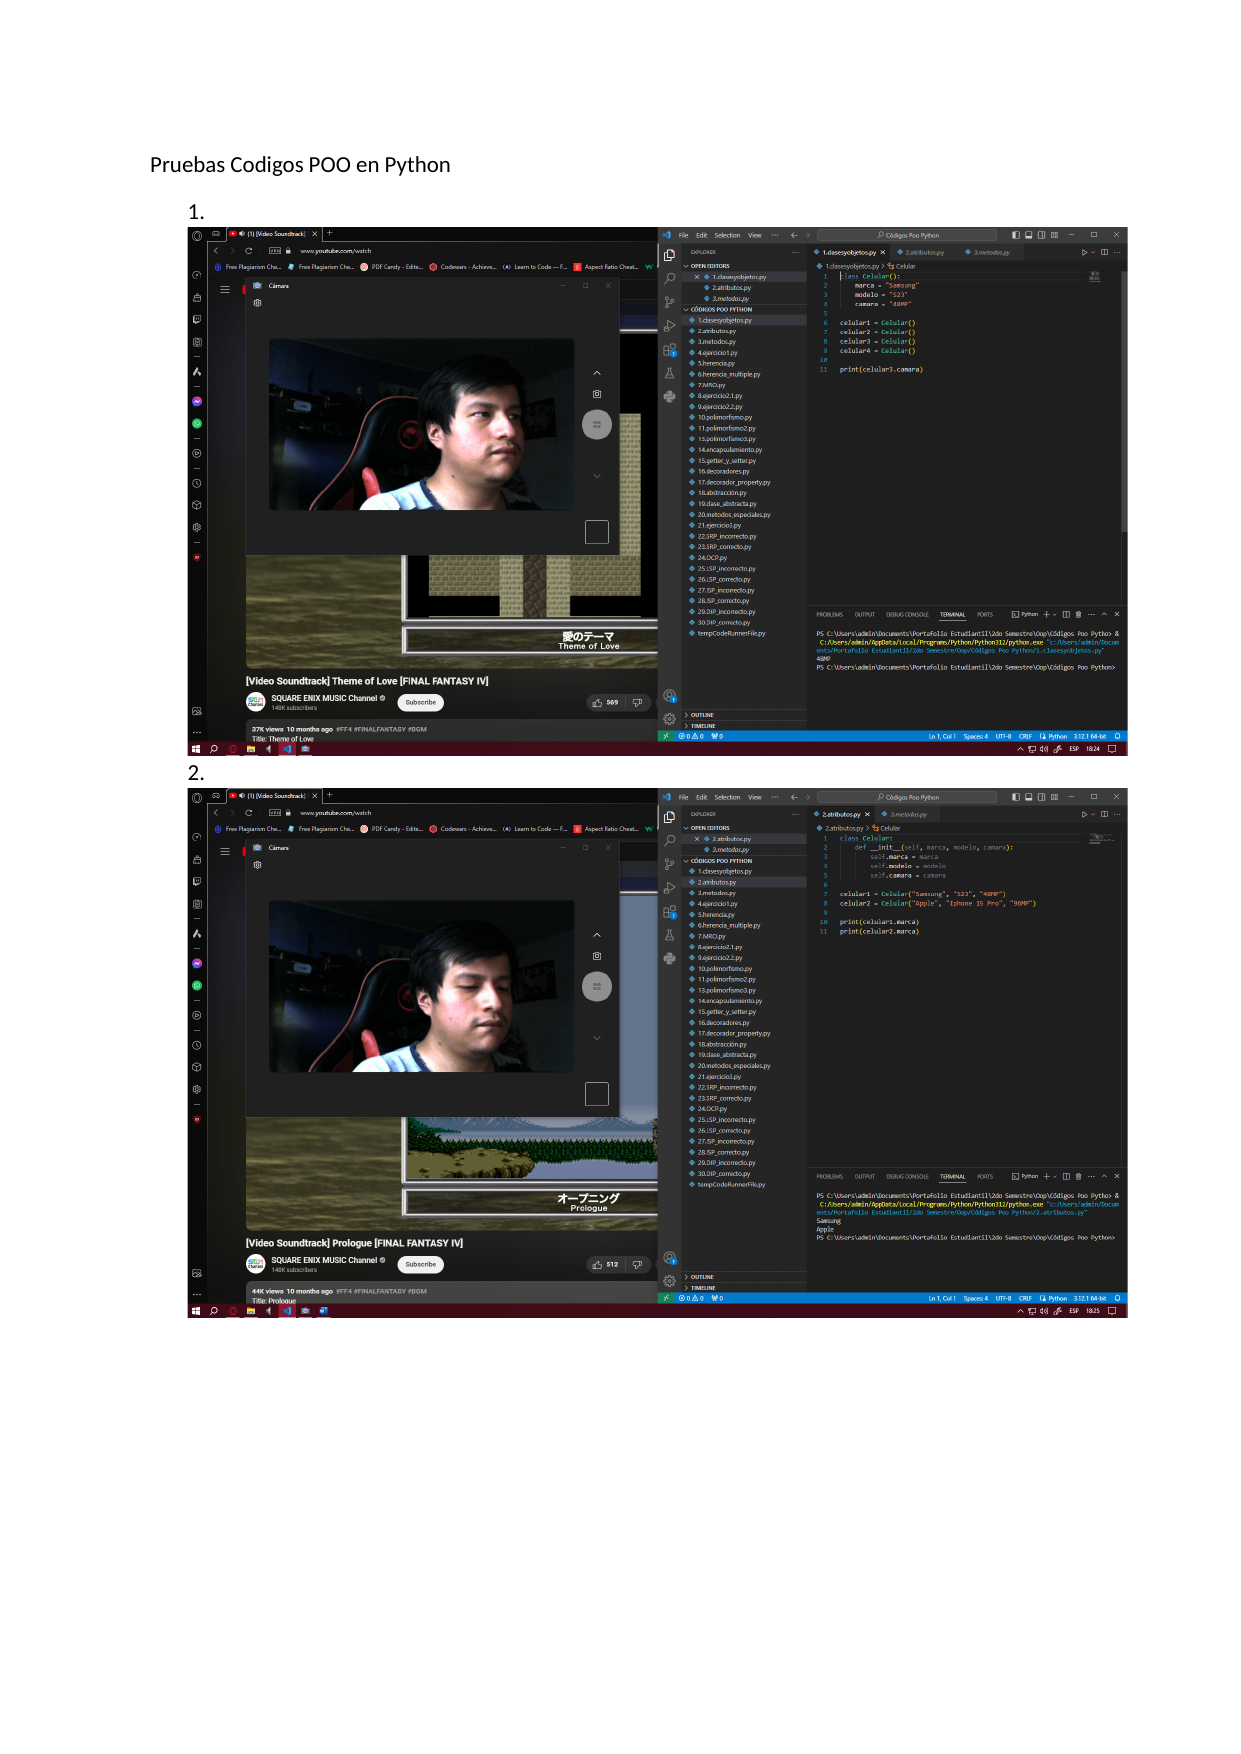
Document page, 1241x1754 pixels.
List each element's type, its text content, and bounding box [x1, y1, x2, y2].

text Pruebas Codigos POO en Python [150, 150, 1090, 178]
picture [187, 227, 1128, 756]
picture [187, 788, 1128, 1318]
